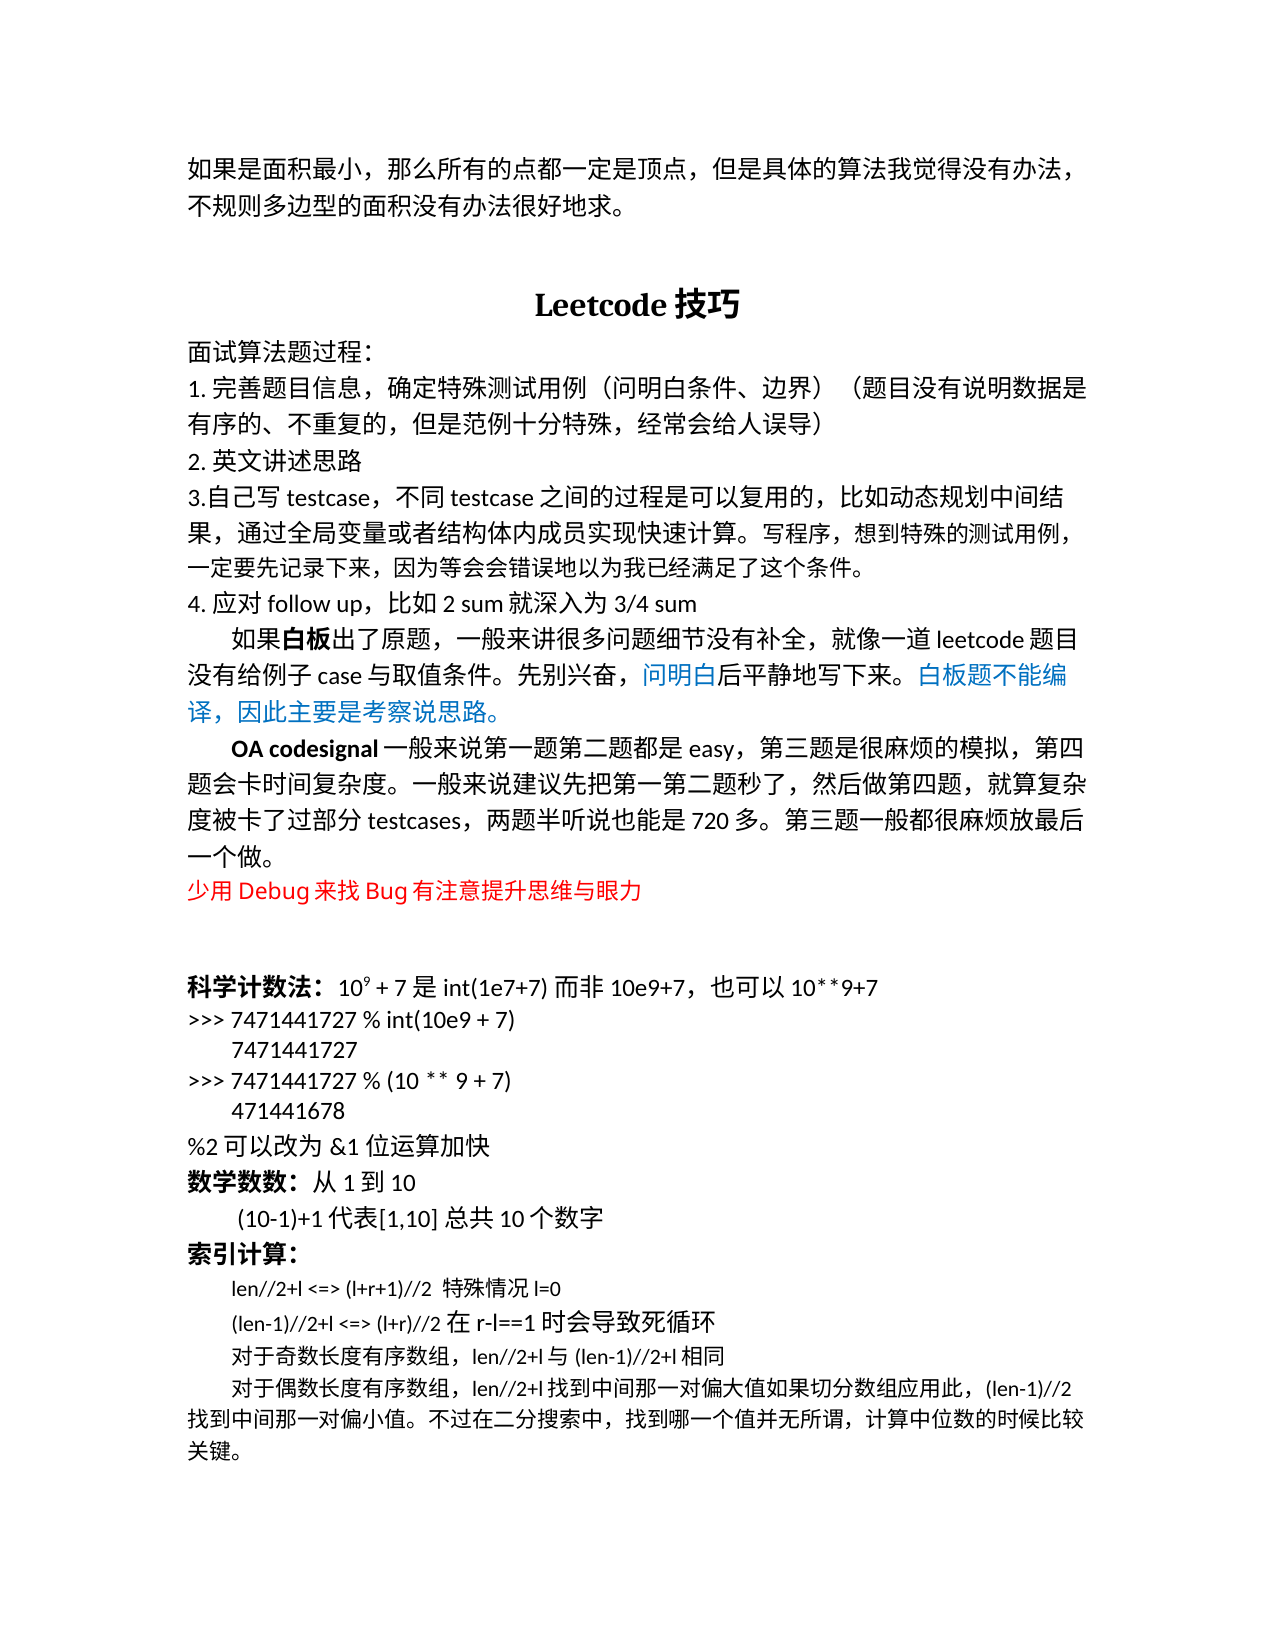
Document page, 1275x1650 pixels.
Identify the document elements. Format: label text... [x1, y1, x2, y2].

text 2. 英文讲述思路 [187, 441, 1087, 477]
text %2 可以改为 &1 位运算加快 [187, 1126, 1087, 1162]
text >>> 7471441727 % (10 ** 9 + 7) [187, 1065, 1087, 1095]
text 4. 应对follow up，比如2 sum就深入为3/4 sum [187, 583, 1087, 619]
text 面试算法题过程： [187, 332, 1087, 369]
text 7471441727 [187, 1034, 1087, 1065]
text 如果白板出了原题，一般来讲很多问题细节没有补全，就像一道leetcode题目没有给例子case与取值条件。先别兴奋，问明白后平静地写下来。白板题不能编译，因此主要是考察说思路。 [187, 619, 1087, 728]
text 如果是面积最小，那么所有的点都一定是顶点，但是具体的算法我觉得没有办法，不规则多边型的面积没有办法很好地求。 [187, 150, 1087, 222]
text (len-1)//2+l <=> (l+r)//2 在r-l==1时会导致死循环 [187, 1303, 1087, 1339]
text len//2+l <=> (l+r+1)//2 特殊情况l=0 [187, 1271, 1087, 1303]
title Leetcode技巧 [187, 278, 1087, 326]
text 对于偶数长度有序数组，len//2+l找到中间那一对偏大值如果切分数组应用此，(len-1)//2找到中间那一对偏小值。不过在二分搜索中，找到哪一个值并无所谓，计算中位数的时候比较关键。 [187, 1371, 1087, 1466]
text >>> 7471441727 % int(10e9 + 7) [187, 1004, 1087, 1034]
text 471441678 [187, 1095, 1087, 1126]
text OA codesignal一般来说第一题第二题都是easy，第三题是很麻烦的模拟，第四题会卡时间复杂度。一般来说建议先把第一第二题秒了，然后做第四题，就算复杂度被卡了过部分testcases，两题半听说也能是720多。第三题一般都很麻烦放最后一个做。 [187, 728, 1087, 873]
text 索引计算： [187, 1235, 1087, 1271]
text 数学数数：从1到10 [187, 1162, 1087, 1198]
text 少用Debug来找Bug有注意提升思维与眼力 [187, 873, 1087, 907]
text 3.自己写testcase，不同testcase之间的过程是可以复用的，比如动态规划中间结果，通过全局变量或者结构体内成员实现快速计算。写程序，想到特殊的测试用例，一定要先记录下来，因为等会会错误地以为我已经满足了这个条件。 [187, 477, 1087, 583]
text 1. 完善题目信息，确定特殊测试用例（问明白条件、边界）（题目没有说明数据是有序的、不重复的，但是范例十分特殊，经常会给人误导） [187, 369, 1087, 441]
text 对于奇数长度有序数组，len//2+l与 (len-1)//2+l 相同 [187, 1339, 1087, 1371]
text 科学计数法：109 + 7 是 int(1e7+7) 而非 10e9+7，也可以10**9+7 [187, 968, 1087, 1004]
text (10-1)+1 代表[1,10] 总共10个数字 [187, 1198, 1087, 1235]
